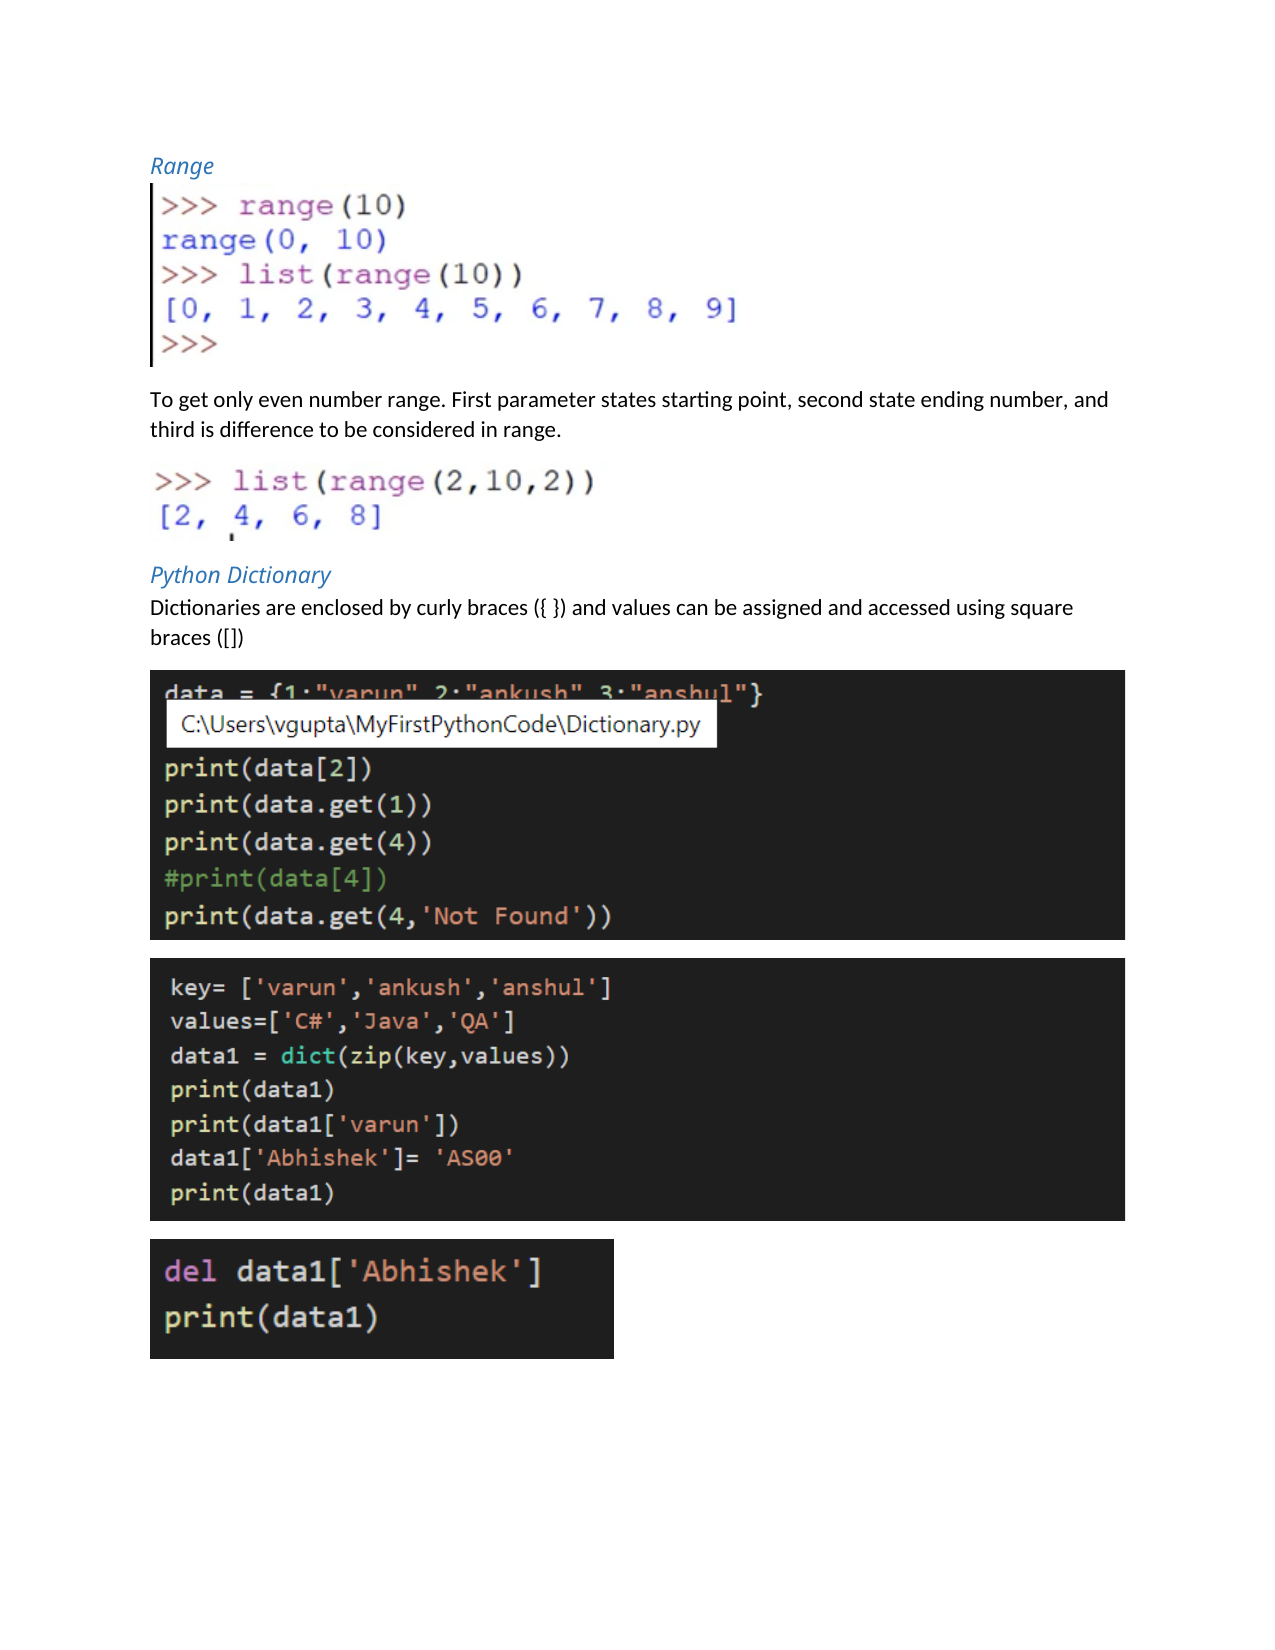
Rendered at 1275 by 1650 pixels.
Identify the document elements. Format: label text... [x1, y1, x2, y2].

picture [150, 183, 830, 367]
picture [150, 670, 1125, 940]
picture [150, 958, 1125, 1221]
text To get only even number range. First parameter states starting point, second state ending number, and third is difference to be considered in range. [150, 385, 1125, 444]
subtitle Range [150, 150, 1125, 181]
picture [150, 1239, 614, 1359]
picture [150, 462, 618, 541]
text Dictionaries are enclosed by curly braces ({ }) and values can be assigned and accessed using square braces ([]) [150, 593, 1125, 651]
subtitle Python Dictionary [150, 559, 1125, 591]
